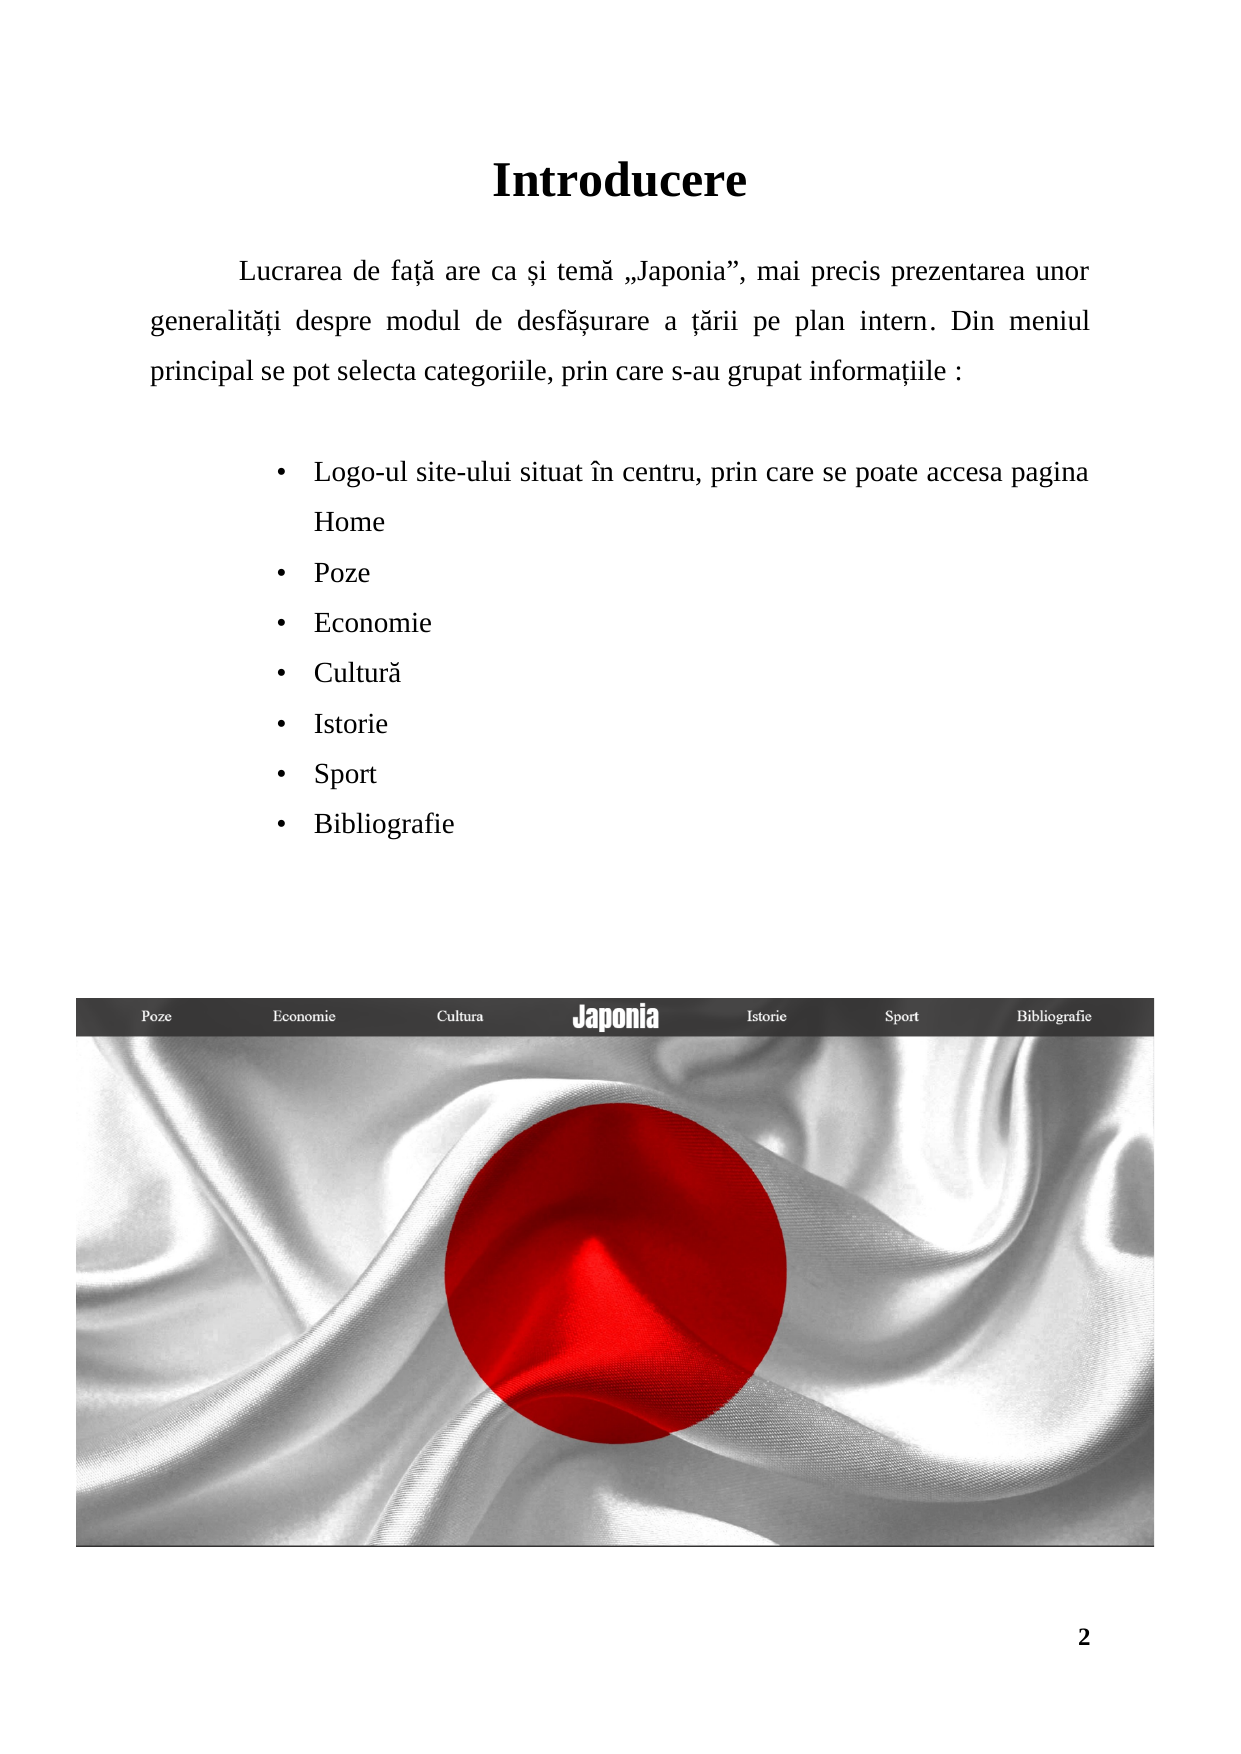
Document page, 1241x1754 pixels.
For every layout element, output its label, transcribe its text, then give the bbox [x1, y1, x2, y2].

list Economie [276, 605, 1090, 639]
list Cultură [276, 655, 1090, 689]
text Introducere [150, 150, 1090, 207]
list Poze [276, 555, 1090, 588]
picture [76, 998, 1155, 1547]
list Sport [276, 756, 1090, 789]
list Bibliografie [276, 806, 1090, 840]
list Logo-ul site-ului situat în centru, prin care se poate accesa pagina Home [276, 454, 1090, 538]
list Istorie [276, 706, 1090, 739]
text Lucrarea de față are ca și temă „Japonia”, mai precis prezentarea unor generalități despre modul de desfășurare a țării pe plan intern. Din meniul principal se pot selecta categoriile, prin care s-au grupat informațiile : [150, 253, 1090, 387]
